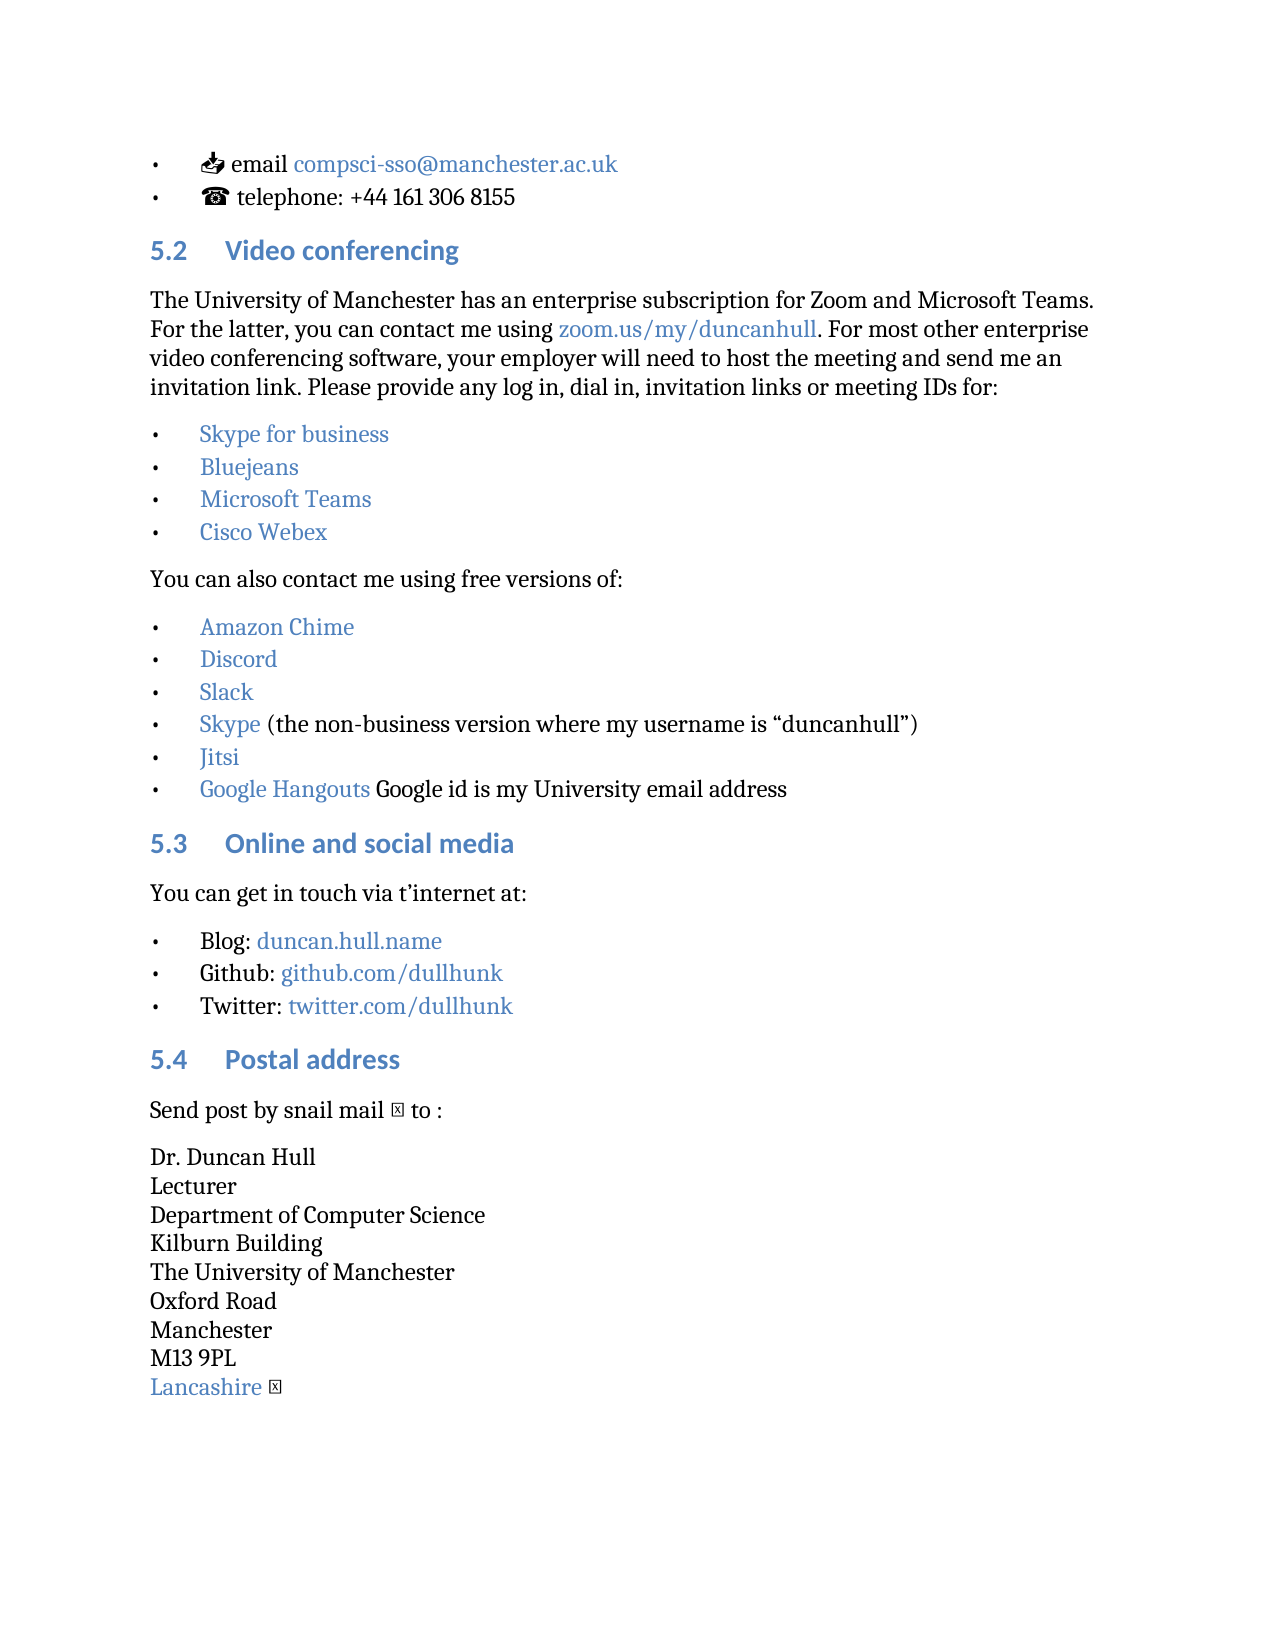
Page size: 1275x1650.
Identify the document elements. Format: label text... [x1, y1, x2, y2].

list Discord [150, 645, 1125, 674]
text The University of Manchester has an enterprise subscription for Zoom and Microsoft Teams. For the latter, you can contact me using zoom.us/my/duncanhull. For most other enterprise video conferencing software, your employer will need to host the meeting and send me an invitation link. Please provide any log in, dial in, invitation links or meeting IDs for: [150, 286, 1125, 401]
subtitle 5.4 Postal address [150, 1041, 1125, 1077]
list Google Hangouts Google id is my University email address [150, 775, 1125, 804]
list Skype (the non-business version where my username is “duncanhull”) [150, 710, 1125, 739]
subtitle 5.2 Video conferencing [150, 232, 1125, 268]
list Amazon Chime [150, 613, 1125, 641]
text Dr. Duncan Hull Lecturer Department of Computer Science Kilburn Building The University of Manchester Oxford Road Manchester M13 9PL Lancashire 🌹 [150, 1143, 1125, 1402]
list 📥 email compsci-sso@manchester.ac.uk [150, 150, 1125, 179]
list Blog: duncan.hull.name [150, 927, 1125, 955]
list Github: github.com/dullhunk [150, 959, 1125, 988]
text You can get in touch via t’internet at: [150, 879, 1125, 908]
text You can also contact me using free versions of: [150, 565, 1125, 594]
text Send post by snail mail 🐌 to : [150, 1096, 1125, 1124]
list ☎️ telephone: +44 161 306 8155 [150, 182, 1125, 211]
list Cisco Webex [150, 518, 1125, 546]
list Jitsi [150, 743, 1125, 771]
list Slack [150, 678, 1125, 706]
subtitle 5.3 Online and social media [150, 825, 1125, 860]
list Skype for business [150, 420, 1125, 449]
list Microsoft Teams [150, 485, 1125, 514]
list Bluejeans [150, 453, 1125, 481]
list Twitter: twitter.com/dullhunk [150, 992, 1125, 1020]
